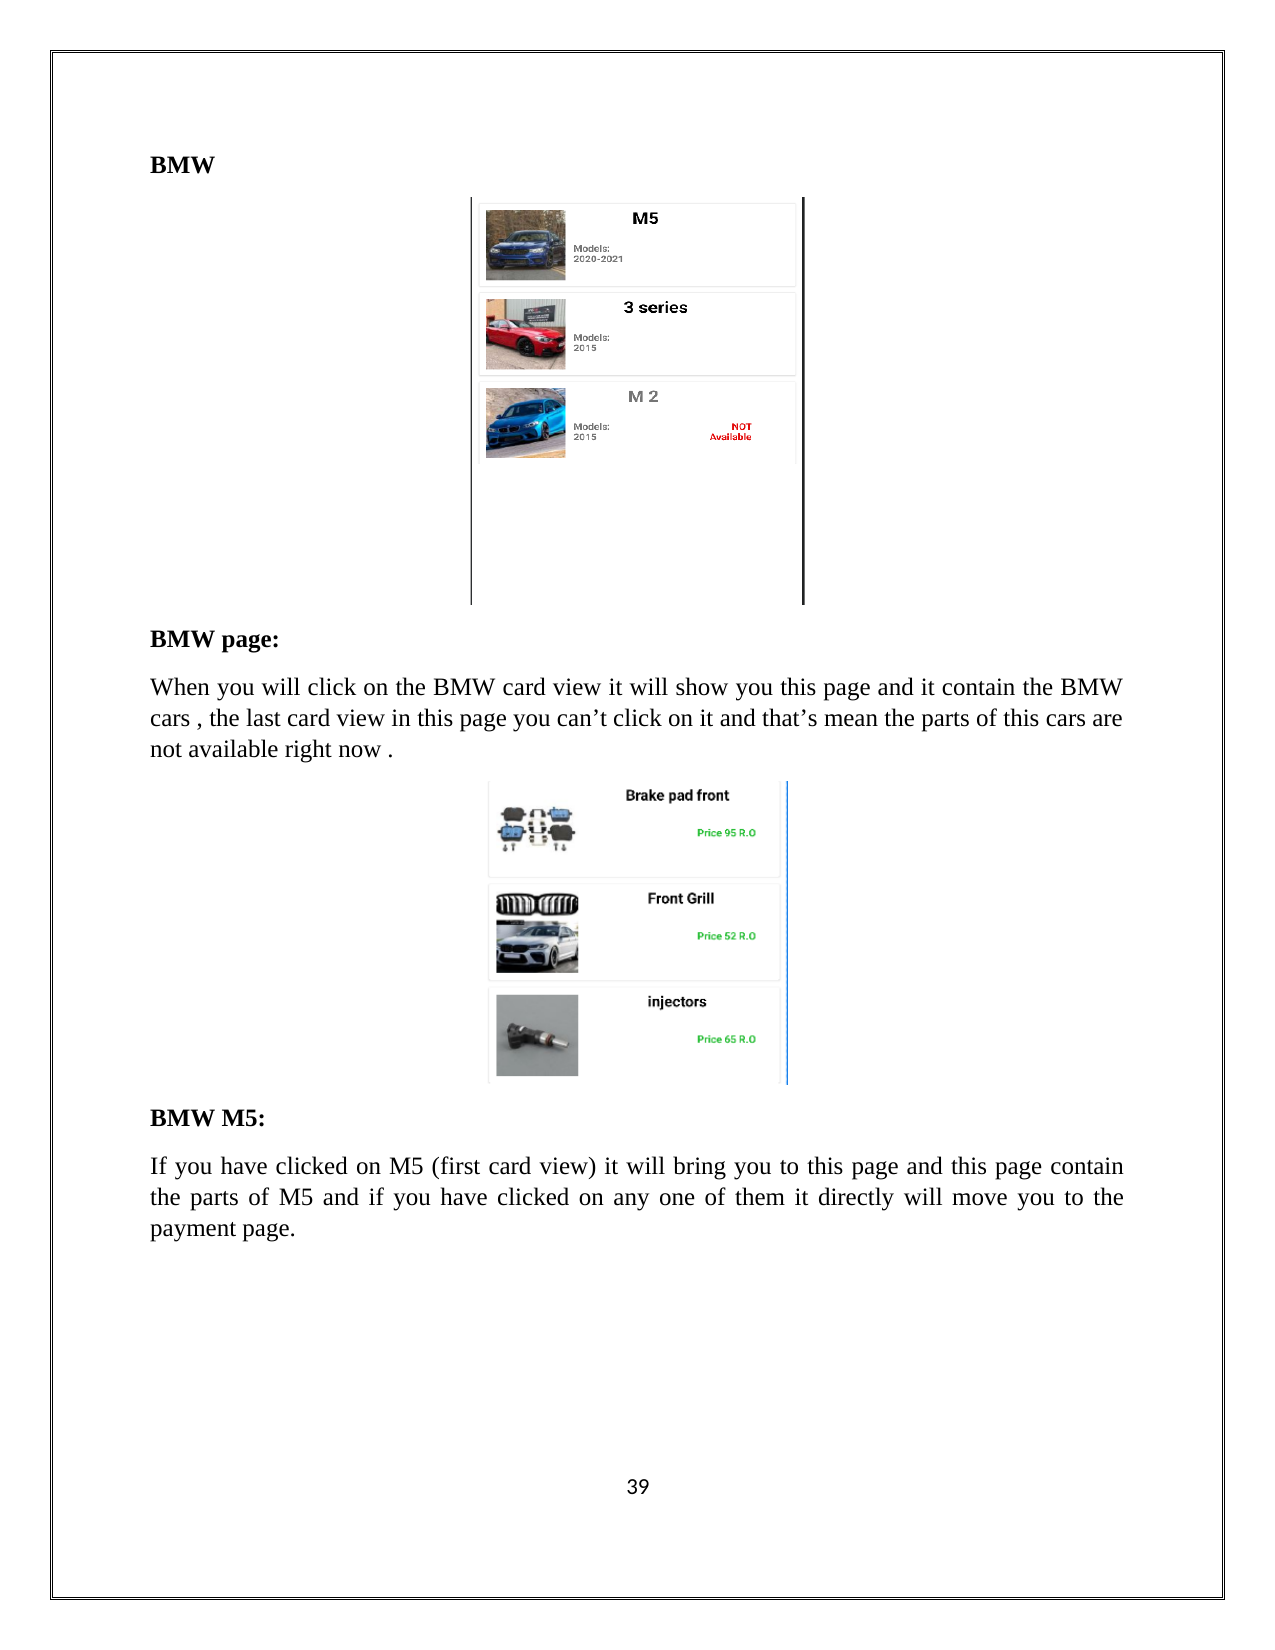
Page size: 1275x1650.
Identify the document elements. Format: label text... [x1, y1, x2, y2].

picture [470, 197, 805, 605]
text If you have clicked on M5 (first card view) it will bring you to this page and this page contain the parts of M5 and if you have clicked on any one of them it directly will move you to the payment page. [150, 1151, 1125, 1242]
text BMW page: [150, 624, 1125, 653]
text BMW M5: [150, 1103, 1125, 1132]
text BMW [150, 150, 1125, 179]
text When you will click on the BMW card view it will show you this page and it contain the BMW cars , the last card view in this page you can’t click on it and that’s mean the parts of this cars are not available right now . [150, 672, 1125, 762]
picture [487, 781, 788, 1085]
